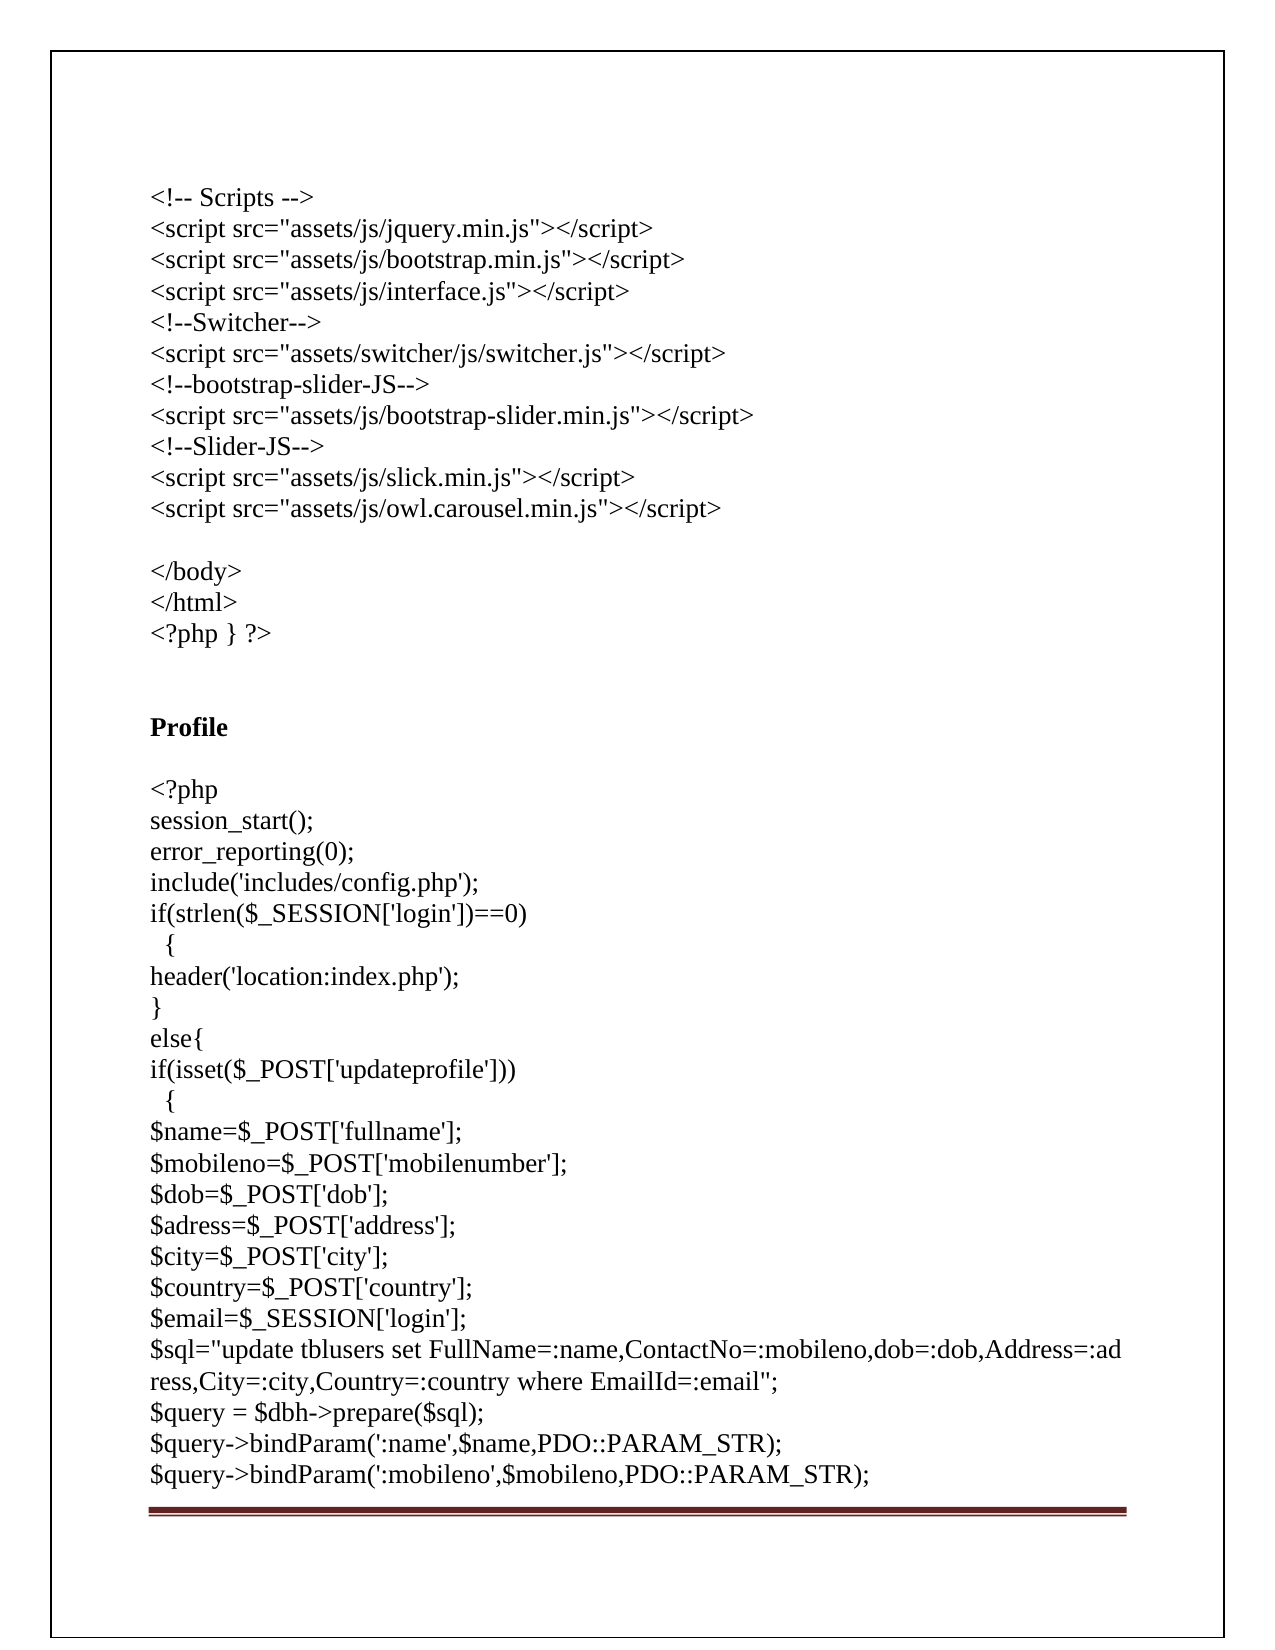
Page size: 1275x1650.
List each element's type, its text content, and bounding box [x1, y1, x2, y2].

text <?php [150, 773, 1125, 804]
text <!--Slider-JS--> [150, 430, 1125, 461]
text $email=$_SESSION['login']; [150, 1302, 1125, 1333]
text </html> [150, 586, 1125, 617]
text <script src="assets/js/jquery.min.js"></script> [150, 212, 1125, 243]
text $sql="update tblusers set FullName=:name,ContactNo=:mobileno,dob=:dob,Address=:adress,City=:city,Country=:country where EmailId=:email"; [150, 1333, 1125, 1396]
text $mobileno=$_POST['mobilenumber']; [150, 1147, 1125, 1178]
text <?php } ?> [150, 617, 1125, 648]
text { [150, 1084, 1125, 1116]
text <script src="assets/js/bootstrap.min.js"></script> [150, 243, 1125, 274]
text <!--bootstrap-slider-JS--> [150, 368, 1125, 399]
text $city=$_POST['city']; [150, 1240, 1125, 1271]
text $country=$_POST['country']; [150, 1271, 1125, 1302]
text </body> [150, 555, 1125, 586]
text header('location:index.php'); [150, 960, 1125, 991]
text $dob=$_POST['dob']; [150, 1178, 1125, 1209]
text $query = $dbh->prepare($sql); [150, 1396, 1125, 1427]
text if(strlen($_SESSION['login'])==0) [150, 897, 1125, 929]
text if(isset($_POST['updateprofile'])) [150, 1053, 1125, 1084]
text <!--Switcher--> [150, 306, 1125, 337]
text <script src="assets/switcher/js/switcher.js"></script> [150, 337, 1125, 368]
text include('includes/config.php'); [150, 866, 1125, 897]
text <script src="assets/js/slick.min.js"></script> [150, 461, 1125, 493]
text <script src="assets/js/bootstrap-slider.min.js"></script> [150, 399, 1125, 430]
text <script src="assets/js/owl.carousel.min.js"></script> [150, 493, 1125, 524]
text Profile [150, 711, 1125, 742]
text $query->bindParam(':name',$name,PDO::PARAM_STR); [150, 1427, 1125, 1458]
text $query->bindParam(':mobileno',$mobileno,PDO::PARAM_STR); [150, 1458, 1125, 1489]
text $adress=$_POST['address']; [150, 1209, 1125, 1240]
text <script src="assets/js/interface.js"></script> [150, 274, 1125, 306]
text session_start(); [150, 804, 1125, 835]
text error_reporting(0); [150, 835, 1125, 866]
text <!-- Scripts --> [150, 181, 1125, 212]
text else{ [150, 1022, 1125, 1053]
text } [150, 991, 1125, 1022]
text $name=$_POST['fullname']; [150, 1116, 1125, 1147]
text { [150, 929, 1125, 960]
